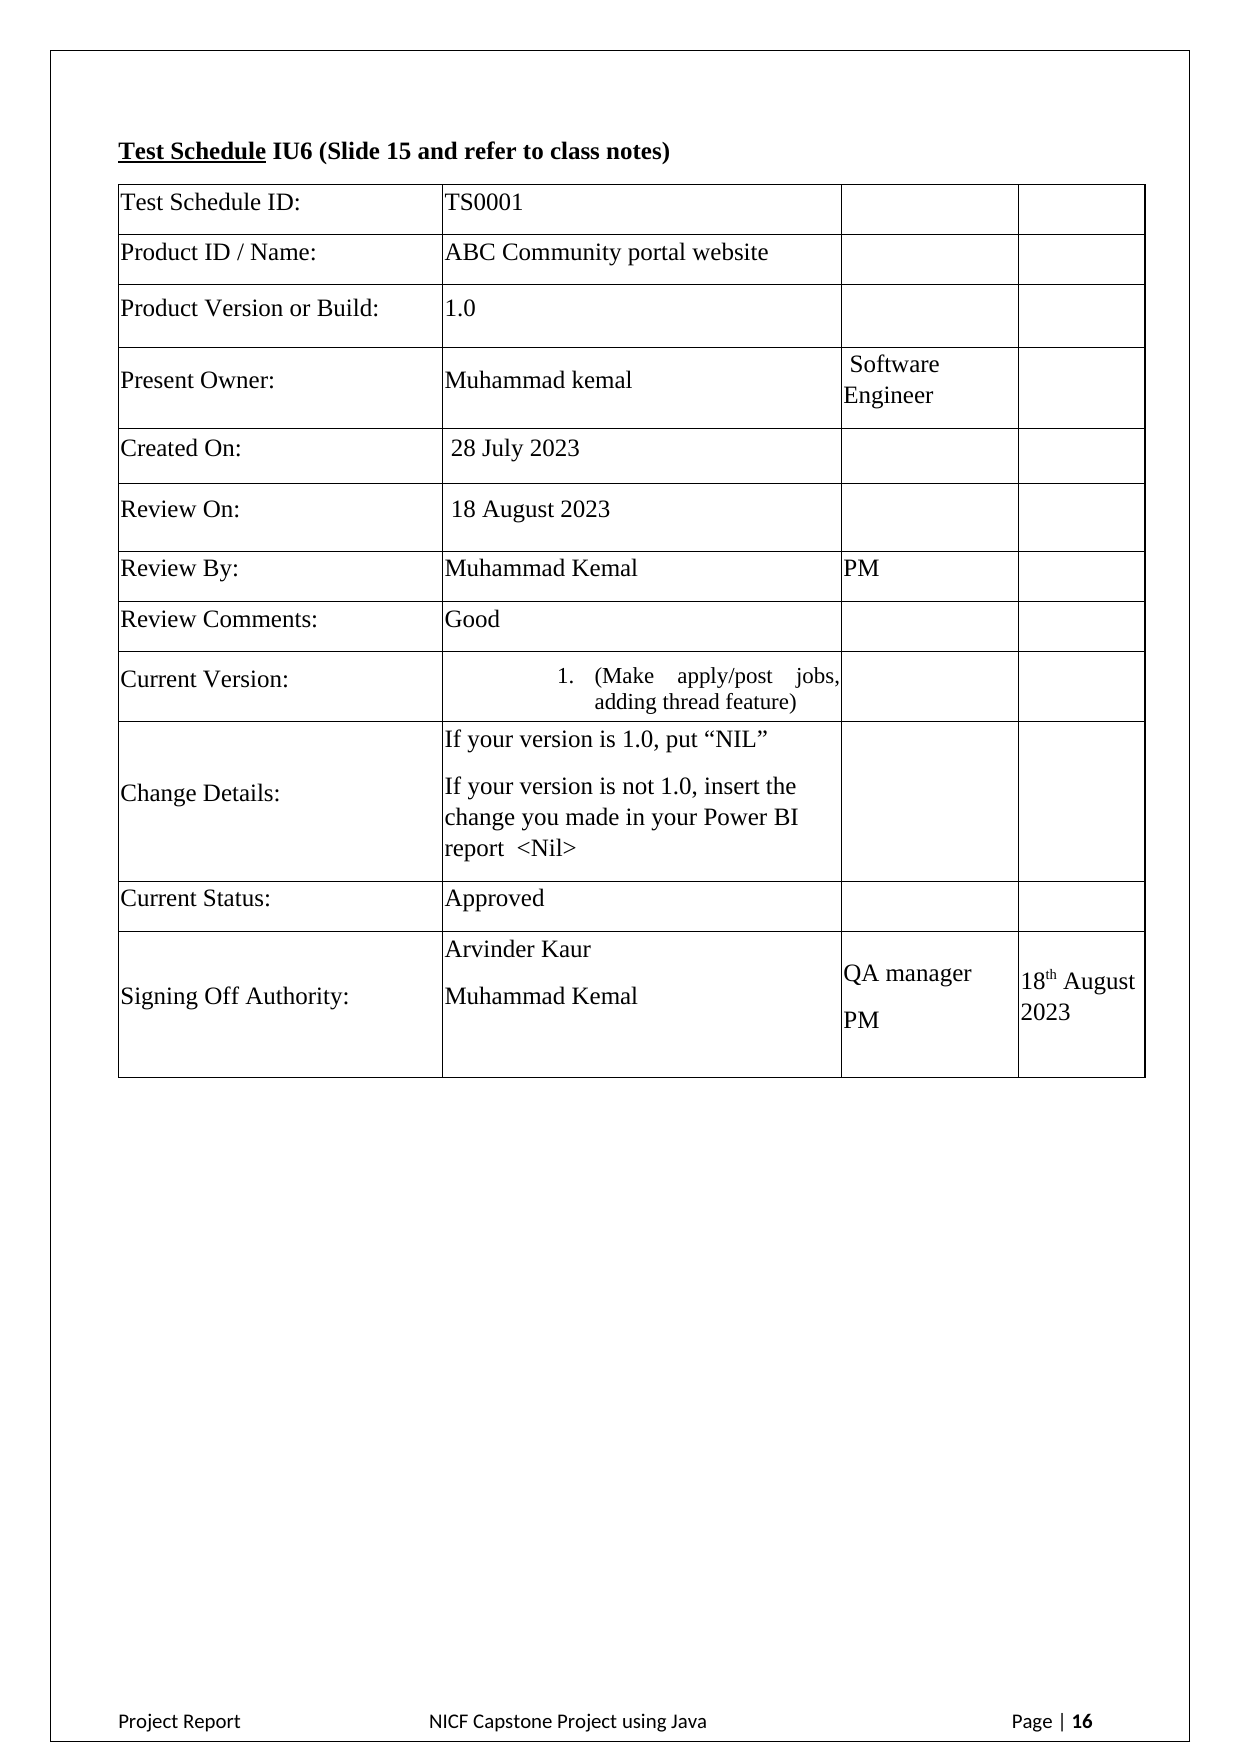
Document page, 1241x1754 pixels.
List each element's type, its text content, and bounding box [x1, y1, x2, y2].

table_cell Good [443, 602, 841, 651]
table_cell Approved [443, 882, 841, 931]
table_cell PM [842, 552, 1018, 601]
table_cell 28 July 2023 [443, 429, 841, 483]
table_cell 1.0 [443, 285, 841, 347]
table_cell [842, 235, 1018, 284]
table_cell Signing Off Authority: [119, 932, 442, 1077]
table_cell [842, 722, 1018, 881]
table_cell Software Engineer [842, 348, 1018, 428]
table_cell (Make apply/post jobs, adding thread feature) [443, 652, 841, 721]
table_cell 18th August 2023 [1019, 932, 1144, 1077]
table_cell Product Version or Build: [119, 285, 442, 347]
table_cell [1019, 882, 1144, 931]
table_cell Review On: [119, 484, 442, 551]
table_cell Current Version: [119, 652, 442, 721]
table_cell [842, 429, 1018, 483]
table_cell [1019, 484, 1144, 551]
table_cell [842, 602, 1018, 651]
table_cell [1019, 429, 1144, 483]
table_cell [1019, 602, 1144, 651]
table_cell Current Status: [119, 882, 442, 931]
table_cell [1019, 552, 1144, 601]
table_header [842, 185, 1018, 234]
table_cell Arvinder Kaur Muhammad Kemal [443, 932, 841, 1077]
table_cell Created On: [119, 429, 442, 483]
table_cell 18 August 2023 [443, 484, 841, 551]
table_header [1019, 185, 1144, 234]
table_cell [842, 285, 1018, 347]
table_cell QA manager PM [842, 932, 1018, 1077]
table_cell [1019, 235, 1144, 284]
table_cell [1019, 722, 1144, 881]
table_cell Product ID / Name: [119, 235, 442, 284]
table_cell Change Details: [119, 722, 442, 881]
table_cell [1019, 285, 1144, 347]
table_cell [842, 882, 1018, 931]
table_header Test Schedule ID: [119, 185, 442, 234]
table_cell Muhammad kemal [443, 348, 841, 428]
table_cell If your version is 1.0, put “NIL” If your version is not 1.0, insert the change you made in your Power BI report <Nil> [443, 722, 841, 881]
table_cell ABC Community portal website [443, 235, 841, 284]
table_cell [1019, 652, 1144, 721]
table_cell Muhammad Kemal [443, 552, 841, 601]
table_cell [842, 484, 1018, 551]
text Test Schedule IU6 (Slide 15 and refer to class notes) [118, 136, 1122, 165]
table_cell Present Owner: [119, 348, 442, 428]
table_header TS0001 [443, 185, 841, 234]
table_cell Review Comments: [119, 602, 442, 651]
table_cell [1019, 348, 1144, 428]
table_cell Review By: [119, 552, 442, 601]
table_cell [842, 652, 1018, 721]
